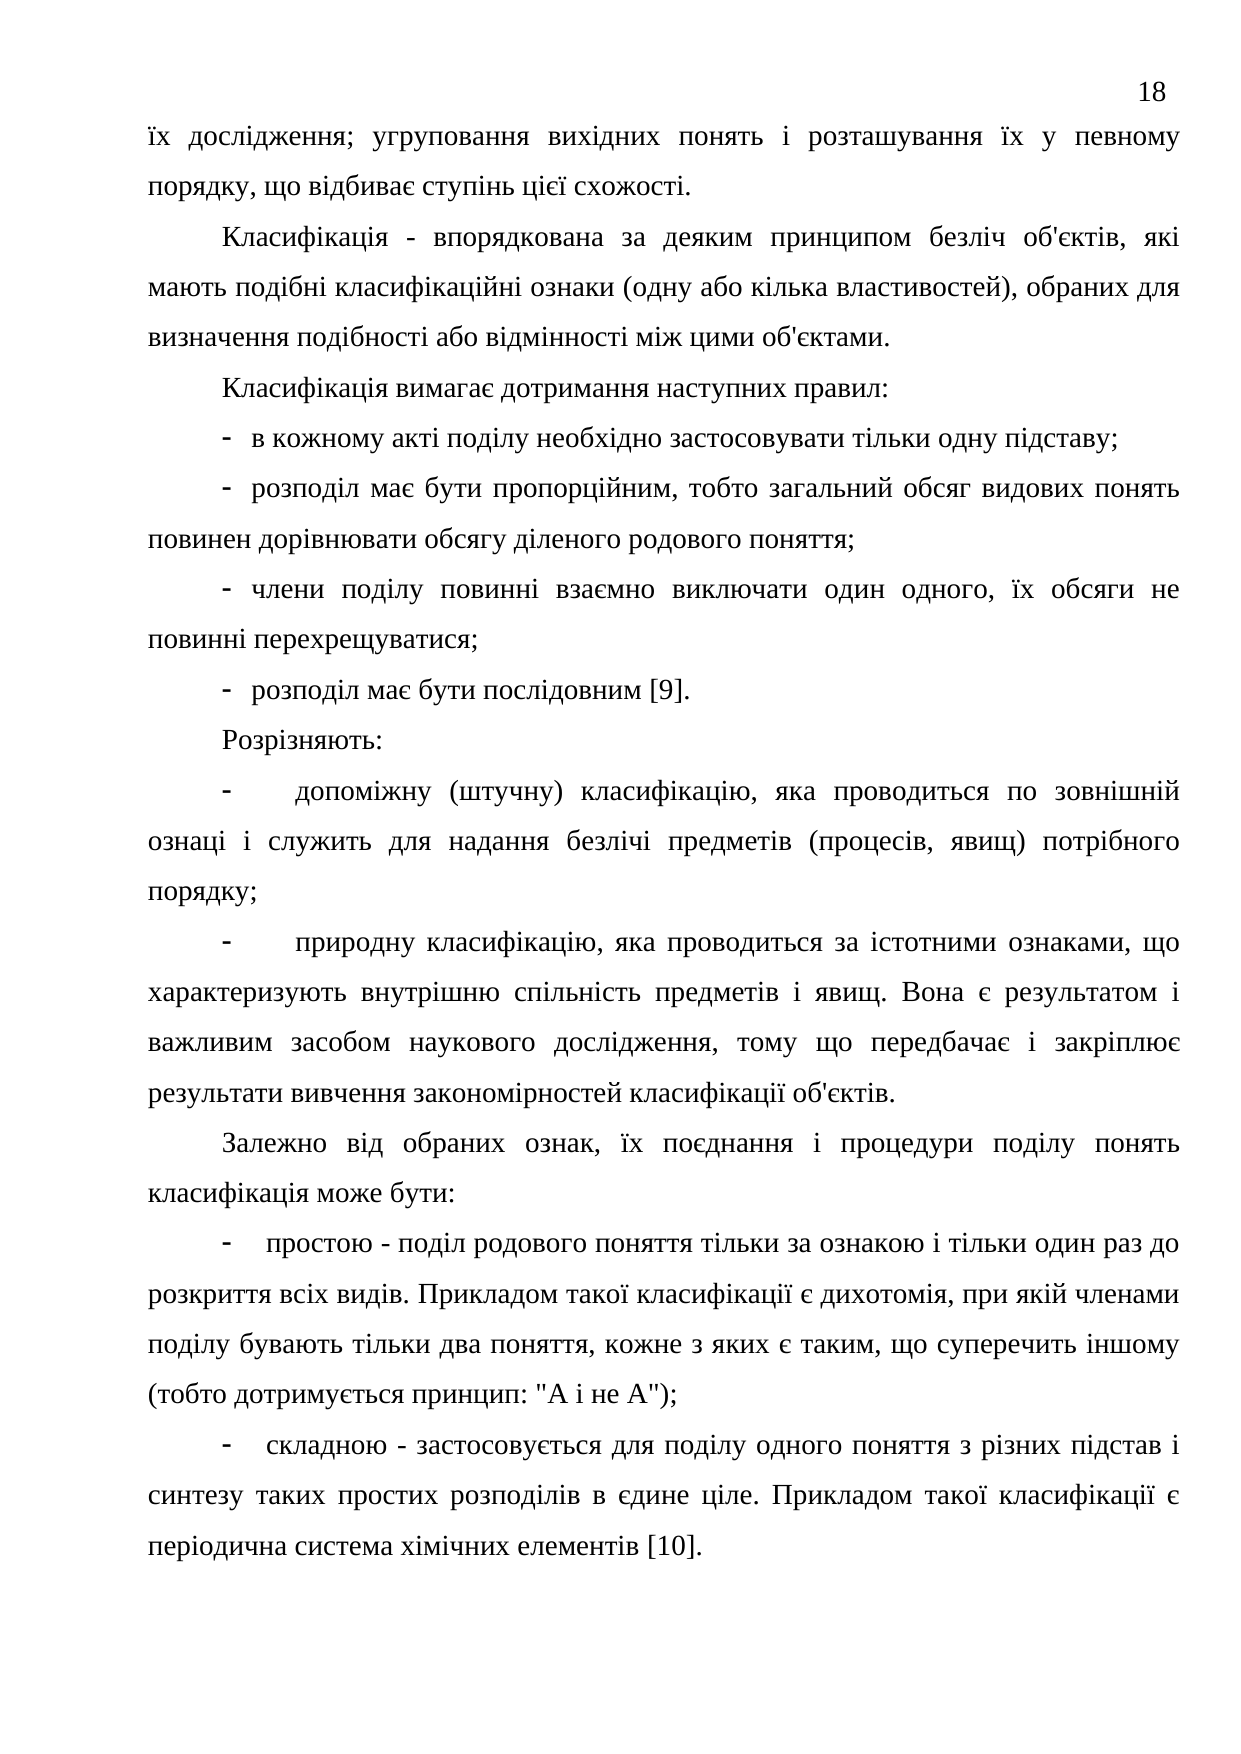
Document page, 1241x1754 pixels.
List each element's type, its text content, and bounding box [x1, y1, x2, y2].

list допоміжну (штучну) класифікацію, яка проводиться по зовнішній ознаці і служить для надання безлічі предметів (процесів, явищ) потрібного порядку; [148, 773, 1181, 907]
text Розрізняють: [148, 722, 1181, 756]
list складною - застосовується для поділу одного поняття з різних підстав і синтезу таких простих розподілів в єдине ціле. Прикладом такої класифікації є періодична система хімічних елементів [10]. [148, 1427, 1181, 1561]
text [148, 118, 1181, 202]
list в кожному акті поділу необхідно застосовувати тільки одну підставу; [148, 420, 1181, 454]
text Класифікація вимагає дотримання наступних правил: [148, 370, 1181, 403]
list розподіл має бути послідовним [9]. [148, 672, 1181, 706]
list простою - поділ родового поняття тільки за ознакою і тільки один раз до розкриття всіх видів. Прикладом такої класифікації є дихотомія, при якій членами поділу бувають тільки два поняття, кожне з яких є таким, що суперечить іншому (тобто дотримується принцип: "А і не А"); [148, 1226, 1181, 1410]
text Класифікація - впорядкована за деяким принципом безліч об'єктів, які мають подібні класифікаційні ознаки (одну або кілька властивостей), обраних для визначення подібності або відмінності між цими об'єктами. [148, 219, 1181, 353]
list розподіл має бути пропорційним, тобто загальний обсяг видових понять повинен дорівнювати обсягу діленого родового поняття; [148, 470, 1181, 554]
list природну класифікацію, яка проводиться за істотними ознаками, що характеризують внутрішню спільність предметів і явищ. Вона є результатом і важливим засобом наукового дослідження, тому що передбачає і закріплює результати вивчення закономірностей класифікації об'єктів. [148, 924, 1181, 1108]
text Залежно від обраних ознак, їх поєднання і процедури поділу понять класифікація може бути: [148, 1125, 1181, 1209]
list члени поділу повинні взаємно виключати один одного, їх обсяги не повинні перехрещуватися; [148, 571, 1181, 655]
